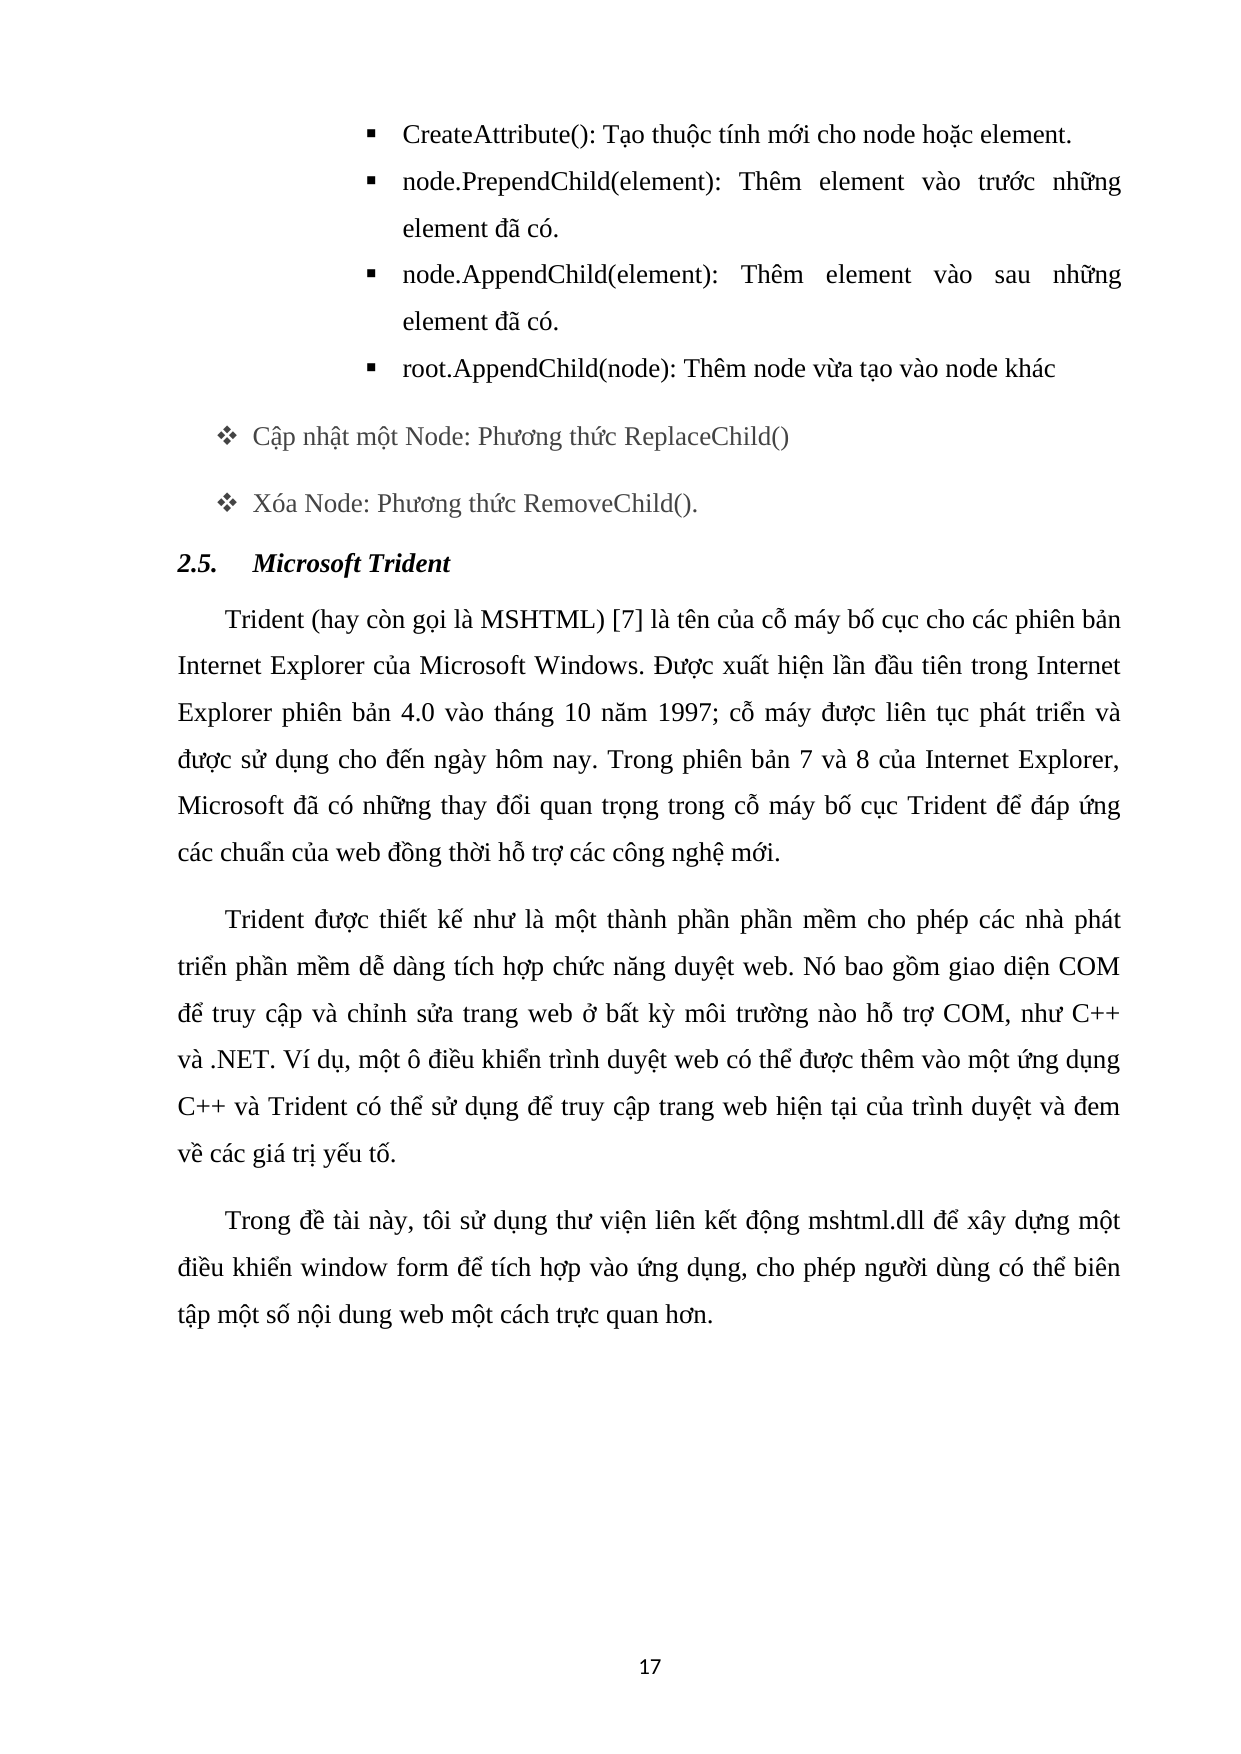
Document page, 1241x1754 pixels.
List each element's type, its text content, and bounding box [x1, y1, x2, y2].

text Trident (hay còn gọi là MSHTML) [7] là tên của cỗ máy bố cục cho các phiên bản Internet Explorer của Microsoft Windows. Được xuất hiện lần đầu tiên trong Internet Explorer phiên bản 4.0 vào tháng 10 năm 1997; cỗ máy được liên tục phát triển và được sử dụng cho đến ngày hôm nay. Trong phiên bản 7 và 8 của Internet Explorer, Microsoft đã có những thay đổi quan trọng trong cỗ máy bố cục Trident để đáp ứng các chuẩn của web đồng thời hỗ trợ các công nghệ mới. [177, 603, 1122, 867]
list node.PrependChild(element): Thêm element vào trước những element đã có. [365, 165, 1122, 243]
list node.AppendChild(element): Thêm element vào sau những element đã có. [365, 258, 1122, 336]
list Microsoft Trident [177, 547, 1122, 578]
list CreateAttribute(): Tạo thuộc tính mới cho node hoặc element. [365, 118, 1122, 149]
list Cập nhật một Node: Phương thức ReplaceChild() [215, 419, 1122, 451]
text Trong đề tài này, tôi sử dụng thư viện liên kết động mshtml.dll để xây dựng một điều khiển window form để tích hợp vào ứng dụng, cho phép người dùng có thể biên tập một số nội dung web một cách trực quan hơn. [177, 1204, 1122, 1329]
list root.AppendChild(node): Thêm node vừa tạo vào node khác [365, 352, 1122, 383]
text Trident được thiết kế như là một thành phần phần mềm cho phép các nhà phát triển phần mềm dễ dàng tích hợp chức năng duyệt web. Nó bao gồm giao diện COM để truy cập và chỉnh sửa trang web ở bất kỳ môi trường nào hỗ trợ COM, như C++ và .NET. Ví dụ, một ô điều khiển trình duyệt web có thể được thêm vào một ứng dụng C++ và Trident có thể sử dụng để truy cập trang web hiện tại của trình duyệt và đem về các giá trị yếu tố. [177, 904, 1122, 1168]
list Xóa Node: Phương thức RemoveChild(). [215, 487, 1122, 518]
